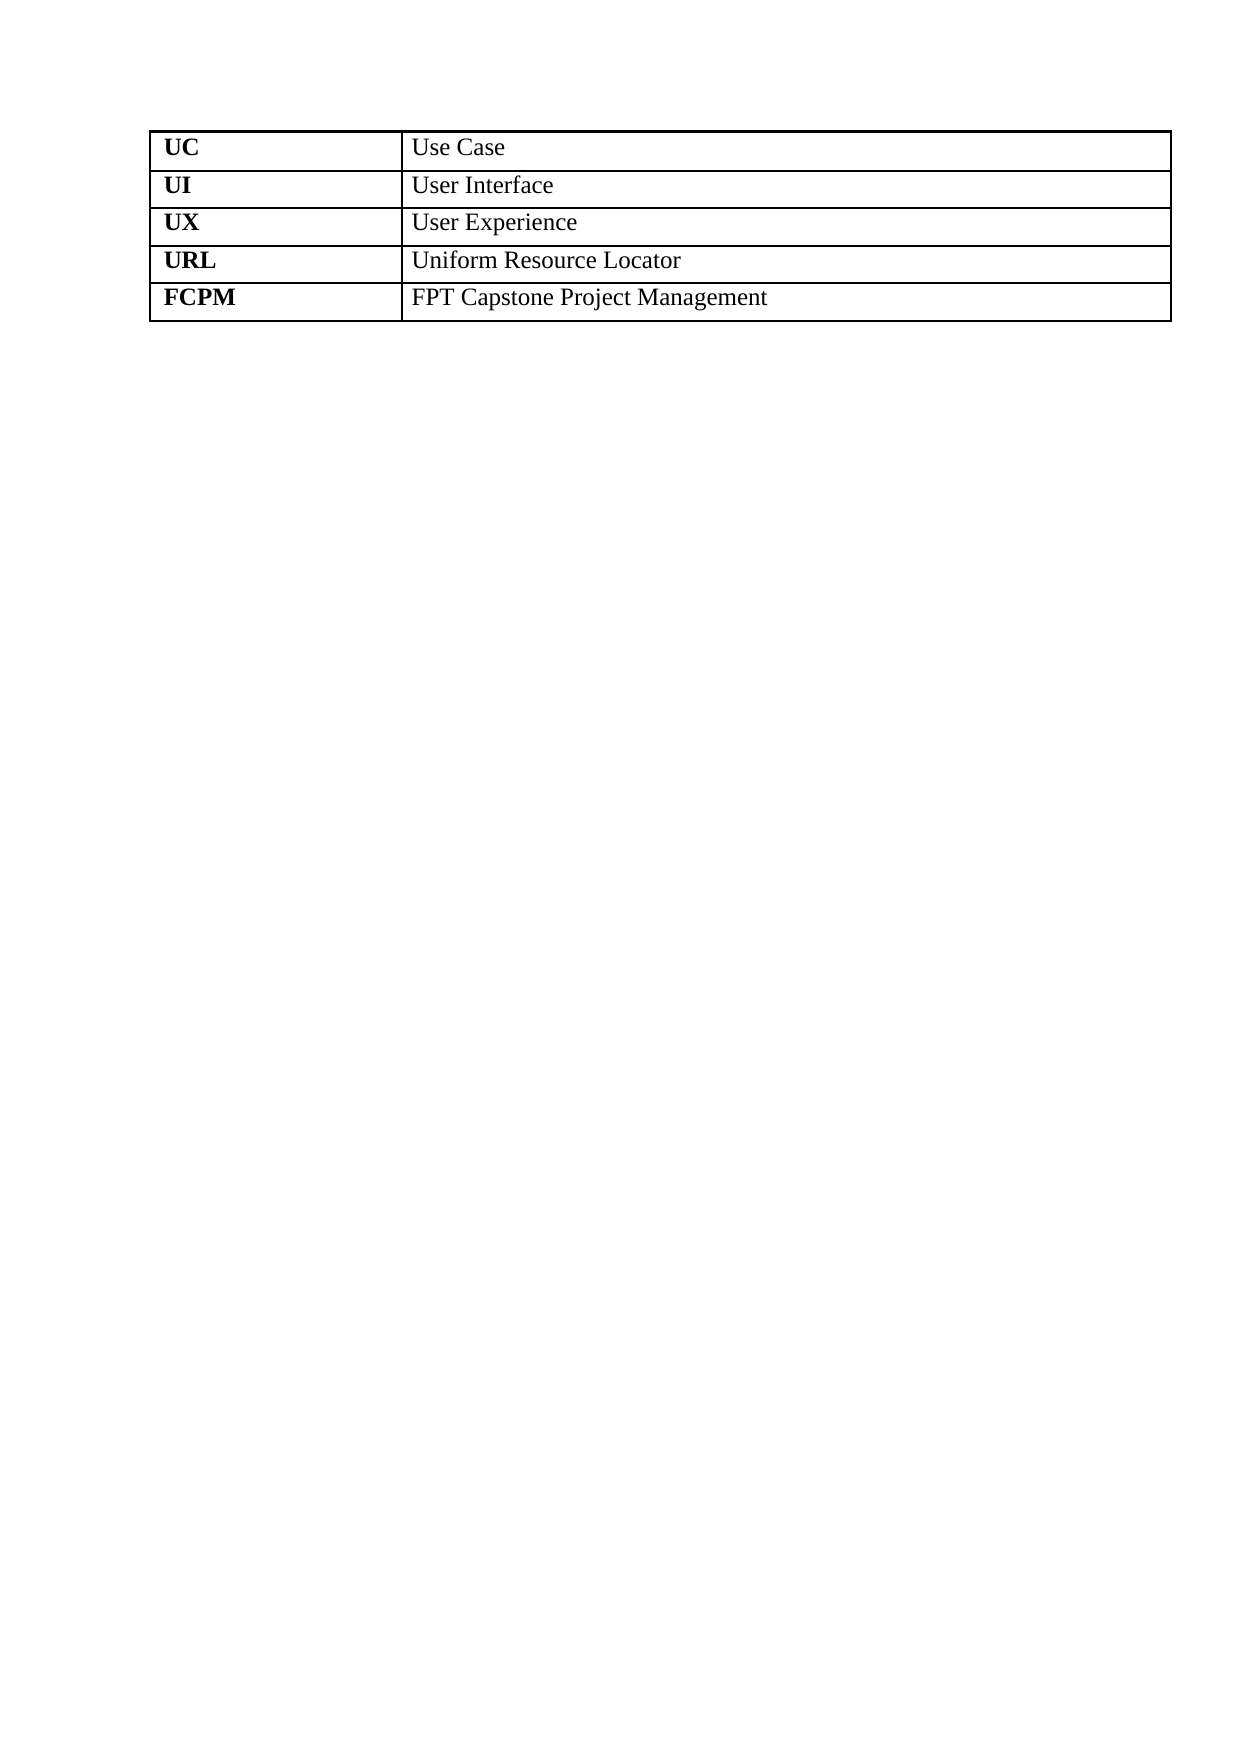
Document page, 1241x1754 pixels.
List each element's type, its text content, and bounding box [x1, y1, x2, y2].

table_cell URL [151, 247, 401, 274]
table_cell UX [151, 209, 401, 236]
table_cell [403, 274, 1170, 282]
table_cell [151, 199, 401, 207]
table_cell User Interface [403, 172, 1170, 199]
table_cell [403, 311, 1170, 319]
table_cell [151, 161, 401, 169]
table_header UC [151, 133, 401, 161]
table_cell [151, 236, 401, 244]
table_cell [403, 199, 1170, 207]
table_cell User Experience [403, 209, 1170, 236]
table_cell [403, 236, 1170, 244]
table_cell Uniform Resource Locator [403, 247, 1170, 274]
table_cell [151, 274, 401, 282]
table_cell [403, 161, 1170, 169]
table_header Use Case [403, 133, 1170, 161]
table_cell FPT Capstone Project Management [403, 284, 1170, 311]
table_cell [151, 311, 401, 319]
table_cell UI [151, 172, 401, 199]
table_cell FCPM [151, 284, 401, 311]
